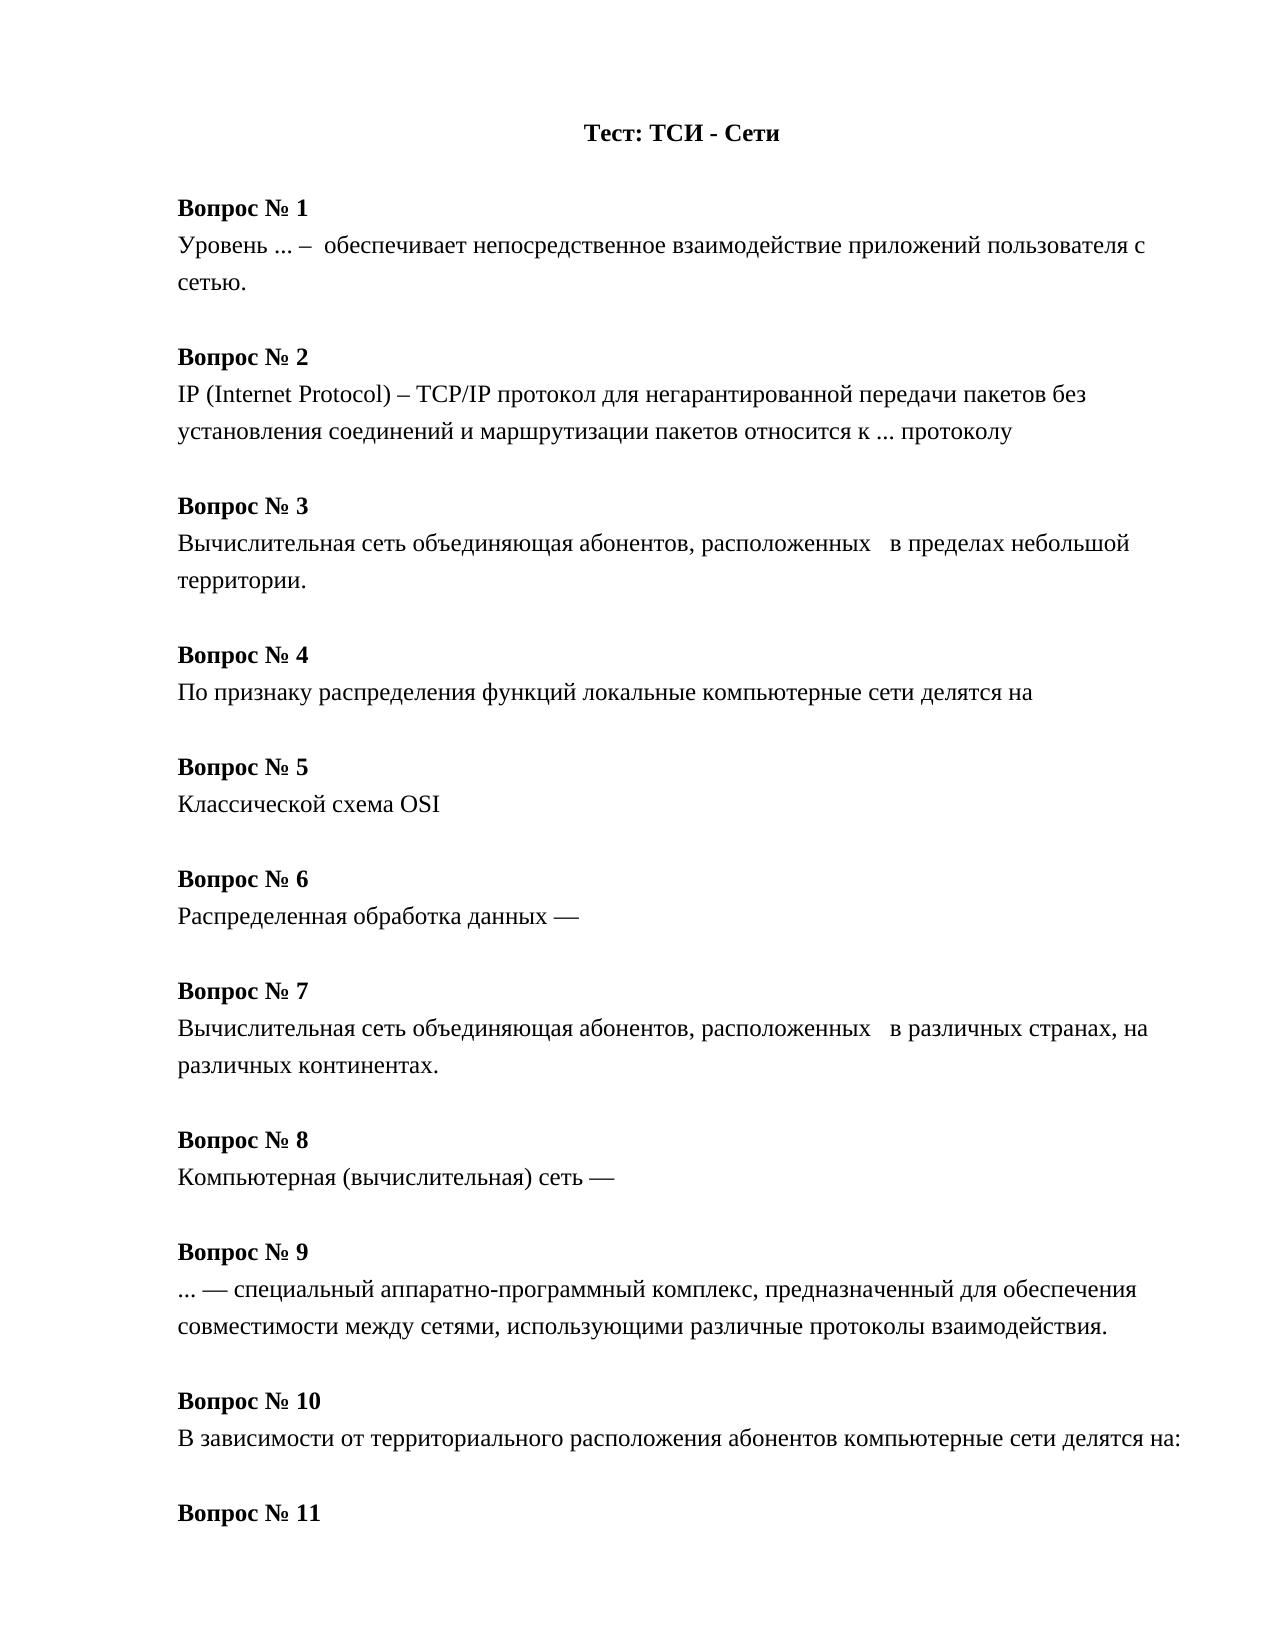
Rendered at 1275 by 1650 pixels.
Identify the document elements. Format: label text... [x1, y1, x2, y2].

text Вопрос № 5 [177, 752, 1186, 781]
text ... — специальный аппаратно-программный комплекс, предназначенный для обеспечения совместимости между сетями, использующими различные протоколы взаимодействия. [177, 1274, 1186, 1340]
text Вопрос № 4 [177, 640, 1186, 669]
text Вопрос № 11 [177, 1498, 1186, 1527]
text IP (Internet Protocol) – TCP/IP протокол для негарантированной передачи пакетов без установления соединений и маршрутизации пакетов относится к ... протоколу [177, 379, 1186, 445]
text Вычислительная сеть объединяющая абонентов, расположенных в пределах небольшой территории. [177, 528, 1186, 594]
text Вопрос № 10 [177, 1386, 1186, 1415]
text Вопрос № 8 [177, 1125, 1186, 1154]
text Вопрос № 9 [177, 1237, 1186, 1266]
text Вопрос № 6 [177, 864, 1186, 893]
text В зависимости от территориального расположения абонентов компьютерные сети делятся на: [177, 1423, 1186, 1452]
text По признаку распределения функций локальные компьютерные сети делятся на [177, 677, 1186, 706]
text Тест: ТСИ - Сети [177, 118, 1186, 147]
text Уровень ... – обеспечивает непосредственное взаимодействие приложений пользователя с сетью. [177, 230, 1186, 296]
text Компьютерная (вычислительная) сеть — [177, 1162, 1186, 1191]
text Вопрос № 7 [177, 976, 1186, 1004]
text Вопрос № 3 [177, 491, 1186, 520]
text Классической схема OSI [177, 789, 1186, 818]
text Вопрос № 2 [177, 342, 1186, 371]
text Вычислительная сеть объединяющая абонентов, расположенных в различных странах, на различных континентах. [177, 1013, 1186, 1079]
text Вопрос № 1 [177, 193, 1186, 221]
text Распределенная обработка данных — [177, 901, 1186, 930]
